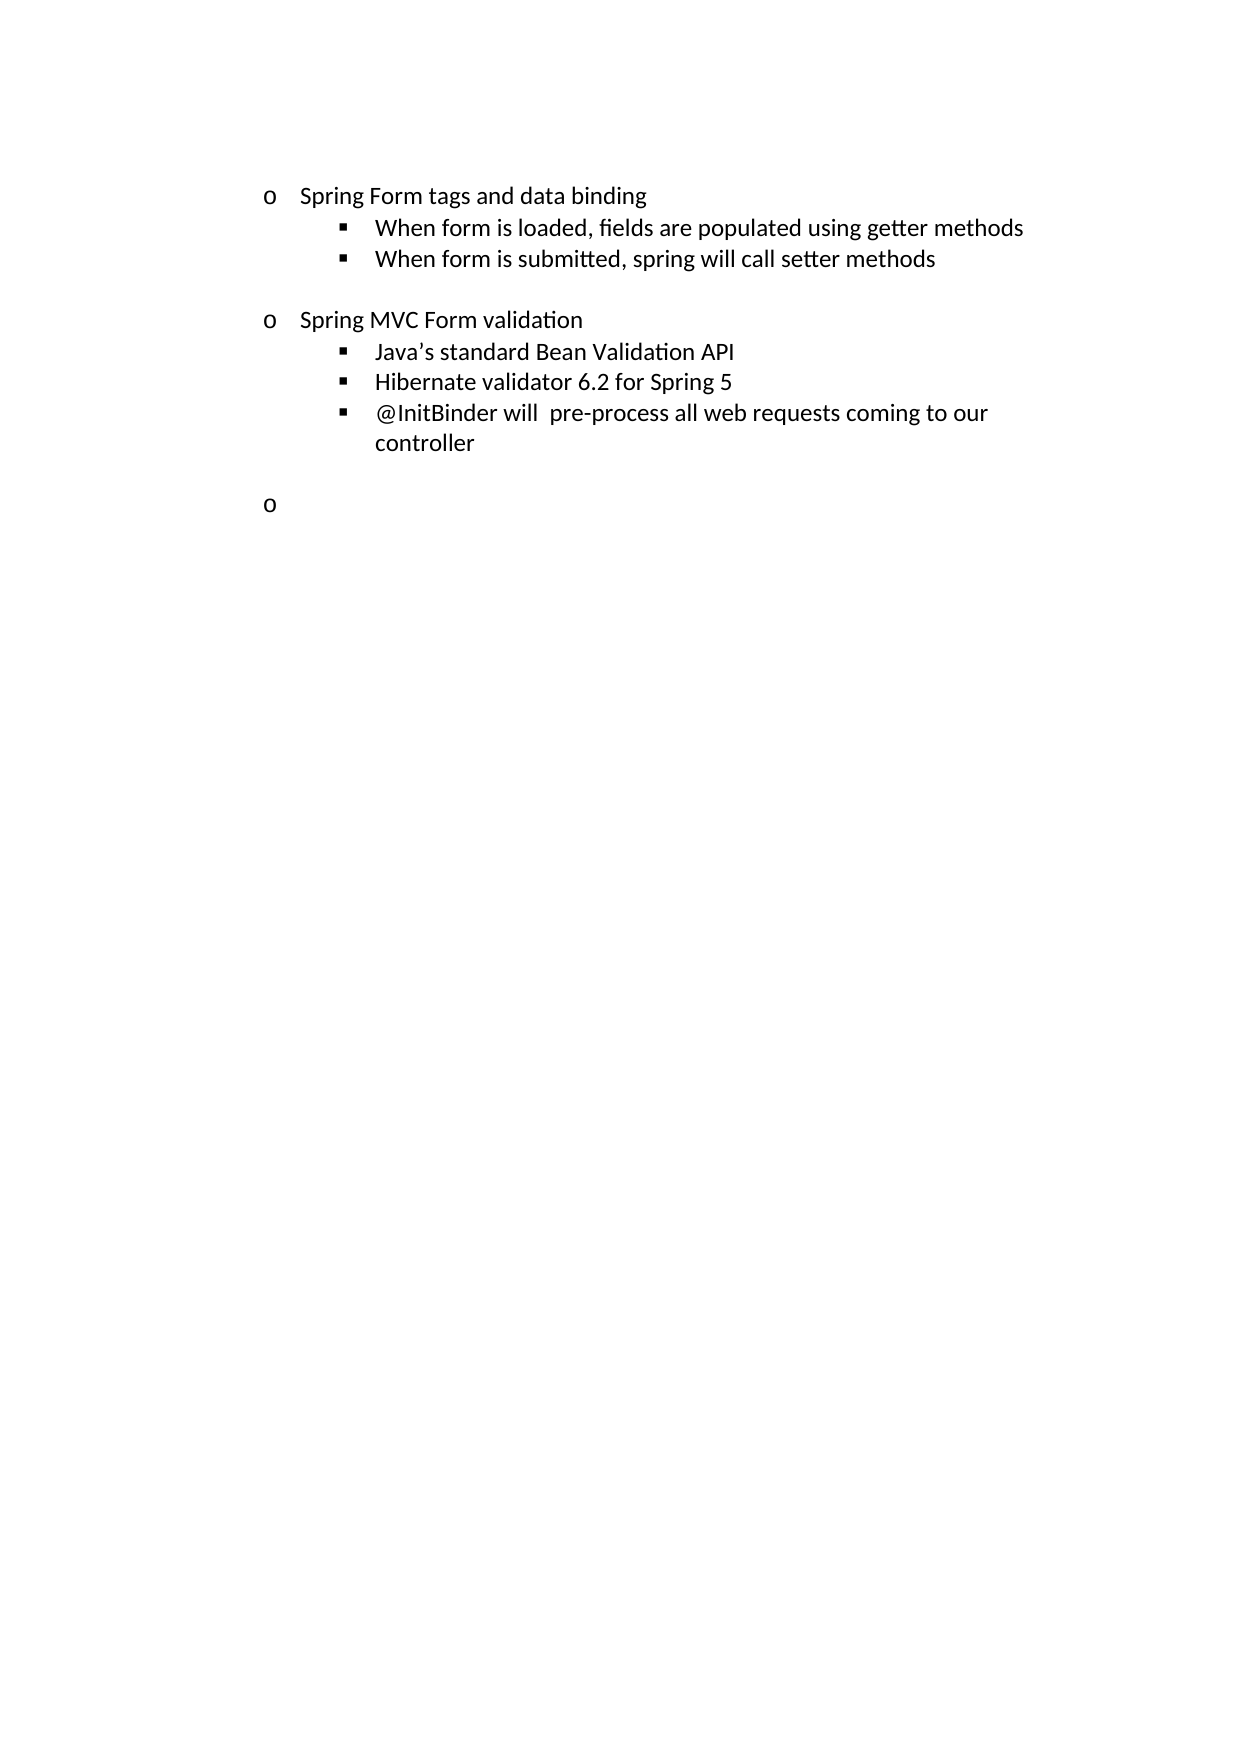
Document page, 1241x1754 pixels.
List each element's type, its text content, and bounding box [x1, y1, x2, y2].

list Java’s standard Bean Validation API [337, 336, 1090, 366]
list When form is submitted, spring will call setter methods [337, 243, 1090, 273]
list Spring Form tags and data binding [262, 181, 1090, 212]
list Spring MVC Form validation [262, 304, 1090, 336]
list When form is loaded, fields are populated using getter methods [337, 212, 1090, 243]
list @InitBinder will pre-process all web requests coming to our controller [337, 397, 1090, 458]
list Hibernate validator 6.2 for Spring 5 [337, 366, 1090, 397]
